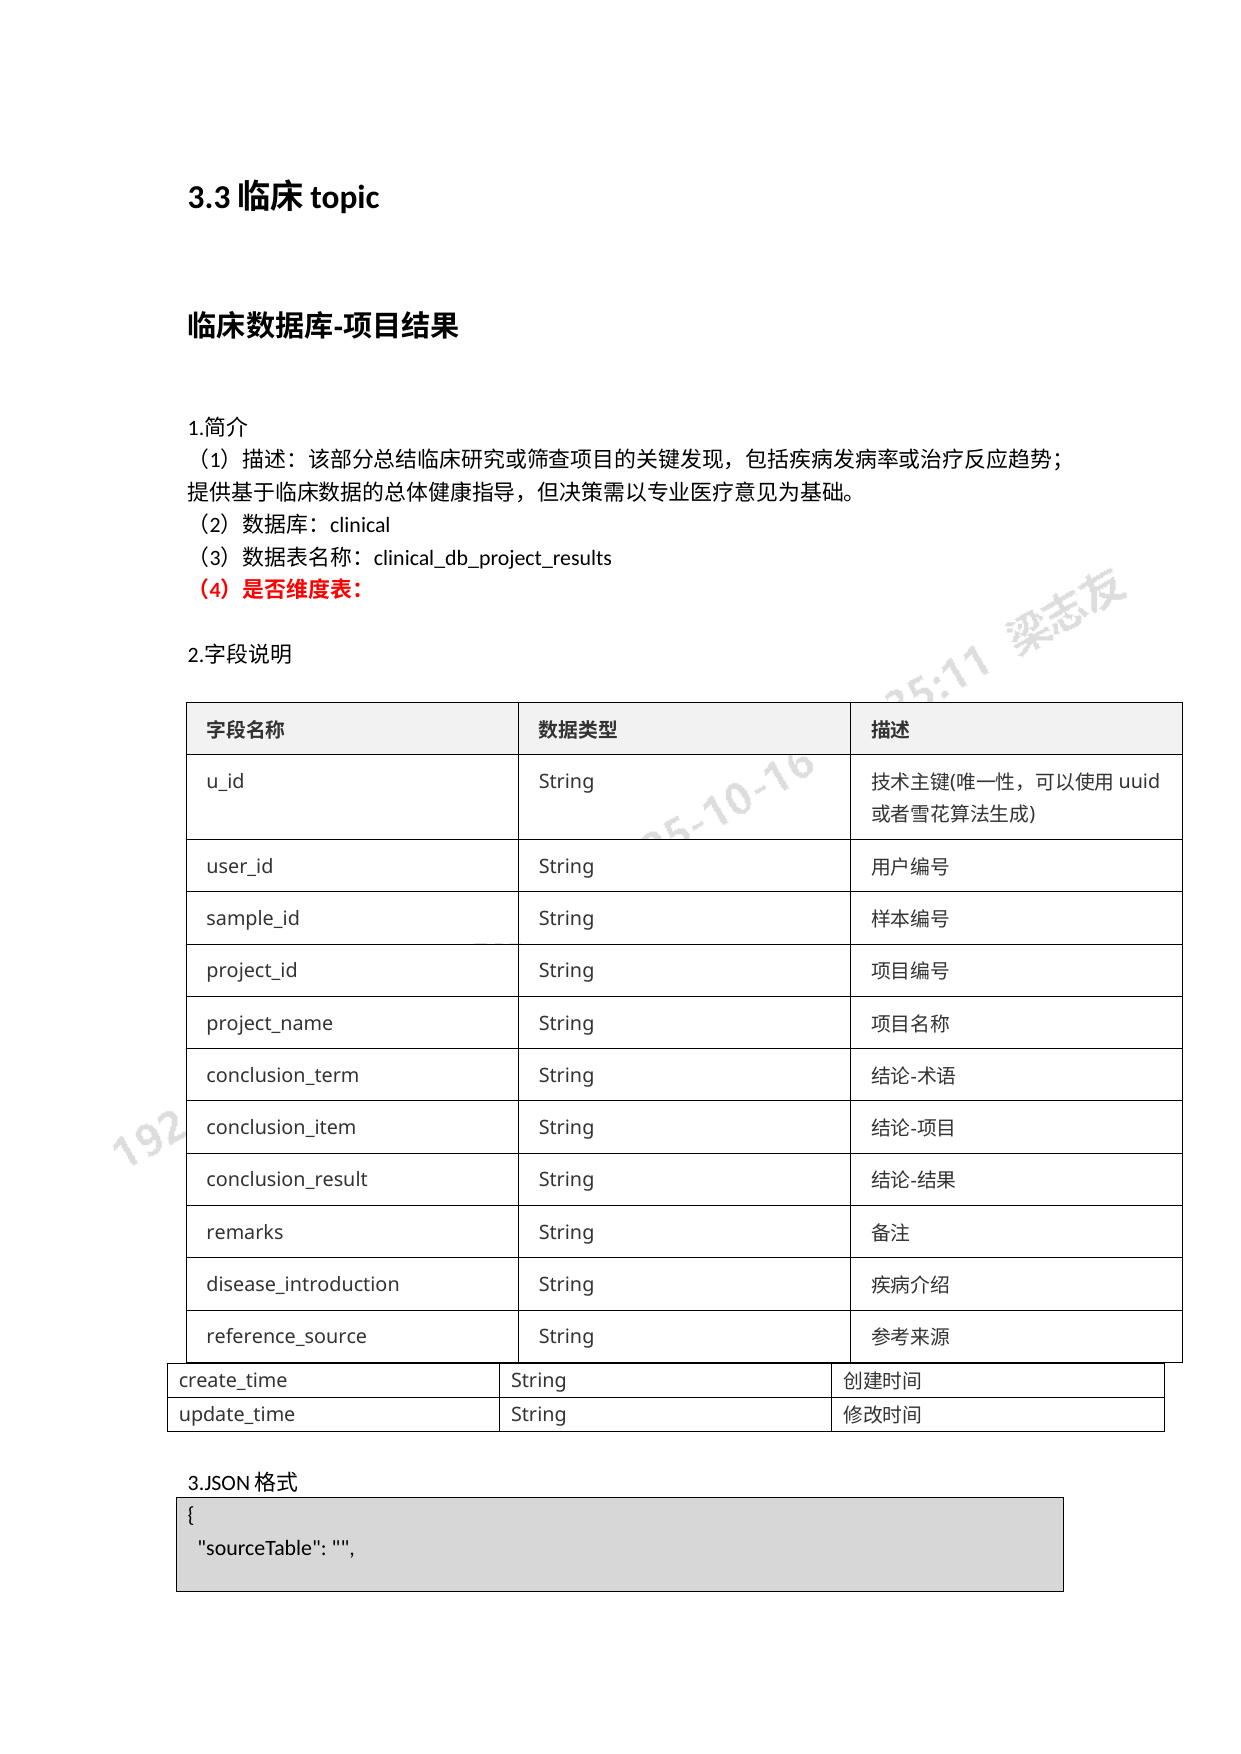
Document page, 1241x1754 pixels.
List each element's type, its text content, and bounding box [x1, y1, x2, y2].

table_cell reference_source [187, 1311, 518, 1362]
table_cell conclusion_item [187, 1101, 518, 1153]
list 1.简介 [187, 409, 1053, 442]
table_cell u_id [187, 755, 518, 839]
table_cell update_time [168, 1398, 499, 1431]
table_header 数据类型 [519, 703, 850, 754]
table_cell disease_introduction [187, 1258, 518, 1309]
list （3）数据表名称：clinical_db_project_results [187, 539, 1053, 572]
table_header 字段名称 [187, 703, 518, 754]
table_cell String [519, 1311, 850, 1362]
list （4）是否维度表： [187, 572, 1053, 604]
list 2.字段说明 [187, 637, 1053, 669]
table_cell String [519, 1206, 850, 1257]
table_cell project_name [187, 997, 518, 1048]
table_cell String [519, 997, 850, 1048]
table_cell String [519, 945, 850, 996]
table_cell String [519, 1049, 850, 1100]
table_cell 备注 [851, 1206, 1182, 1257]
table_cell String [519, 1258, 850, 1309]
table_cell 结论-术语 [851, 1049, 1182, 1100]
table_cell 用户编号 [851, 840, 1182, 891]
table_cell sample_id [187, 892, 518, 943]
table_header String [500, 1364, 831, 1397]
table_header 描述 [851, 703, 1182, 754]
table_cell 技术主键(唯一性，可以使用uuid或者雪花算法生成) [851, 755, 1182, 839]
subtitle 临床数据库-项目结果 [187, 291, 1053, 356]
subtitle 3.3临床topic [187, 162, 1053, 227]
table_cell 疾病介绍 [851, 1258, 1182, 1309]
table_cell conclusion_result [187, 1154, 518, 1205]
table_cell 参考来源 [851, 1311, 1182, 1362]
table_header create_time [168, 1364, 499, 1397]
table_cell user_id [187, 840, 518, 891]
table_cell remarks [187, 1206, 518, 1257]
table_cell 结论-结果 [851, 1154, 1182, 1205]
list （1）描述：该部分总结临床研究或筛查项目的关键发现，包括疾病发病率或治疗反应趋势；提供基于临床数据的总体健康指导，但决策需以专业医疗意见为基础。 [187, 442, 1053, 507]
table_cell String [519, 892, 850, 943]
list 3.JSON格式 [187, 1465, 1053, 1497]
table_cell 项目名称 [851, 997, 1182, 1048]
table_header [177, 1498, 1063, 1591]
table_cell conclusion_term [187, 1049, 518, 1100]
list （2）数据库：clinical [187, 507, 1053, 539]
table_cell 项目编号 [851, 945, 1182, 996]
table_cell 修改时间 [832, 1398, 1164, 1431]
table_cell project_id [187, 945, 518, 996]
table_cell 样本编号 [851, 892, 1182, 943]
table_header 创建时间 [832, 1364, 1164, 1397]
table_cell String [519, 1154, 850, 1205]
table_cell 结论-项目 [851, 1101, 1182, 1153]
table_cell String [500, 1398, 831, 1431]
table_cell String [519, 1101, 850, 1153]
table_cell String [519, 840, 850, 891]
table_cell String [519, 755, 850, 839]
